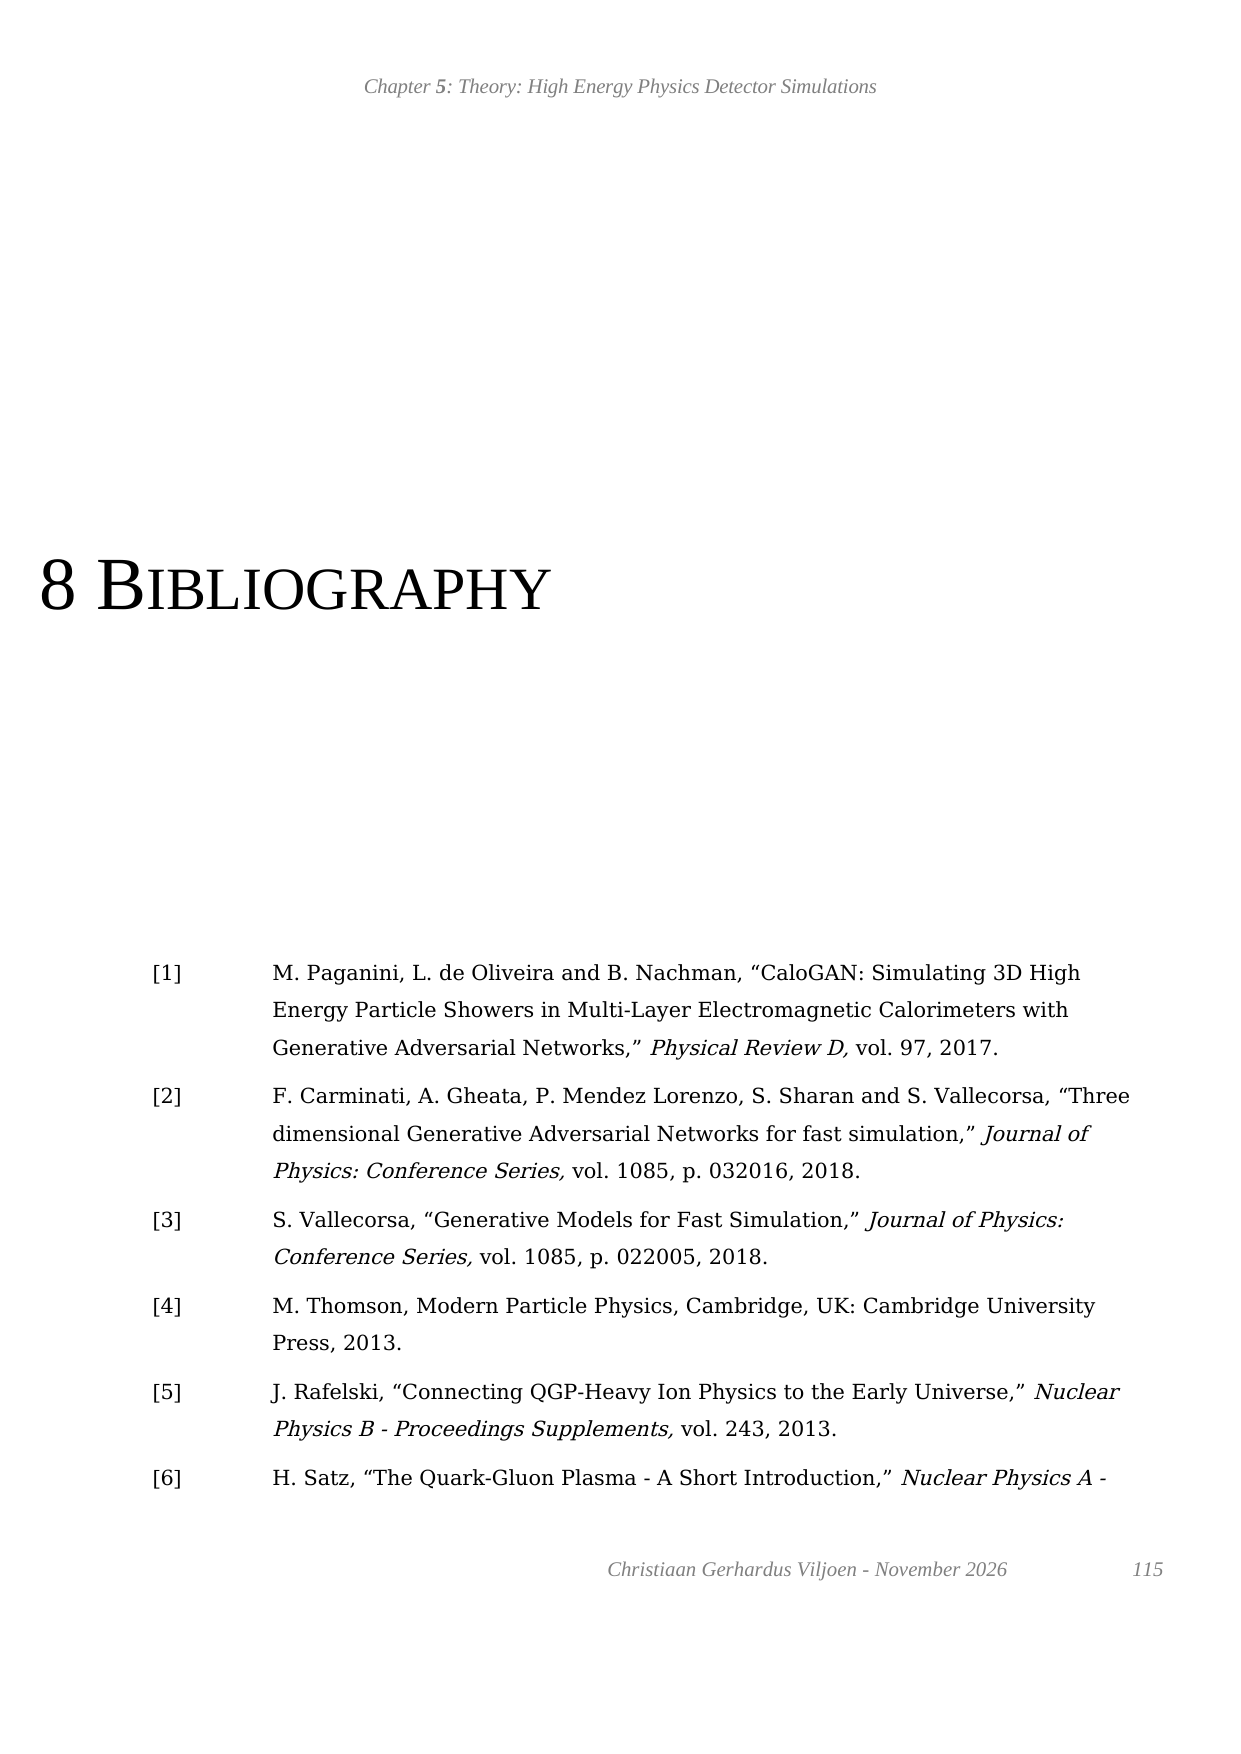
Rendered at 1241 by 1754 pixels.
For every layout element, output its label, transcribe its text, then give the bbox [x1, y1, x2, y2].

subtitle Bibliography [39, 539, 1165, 625]
